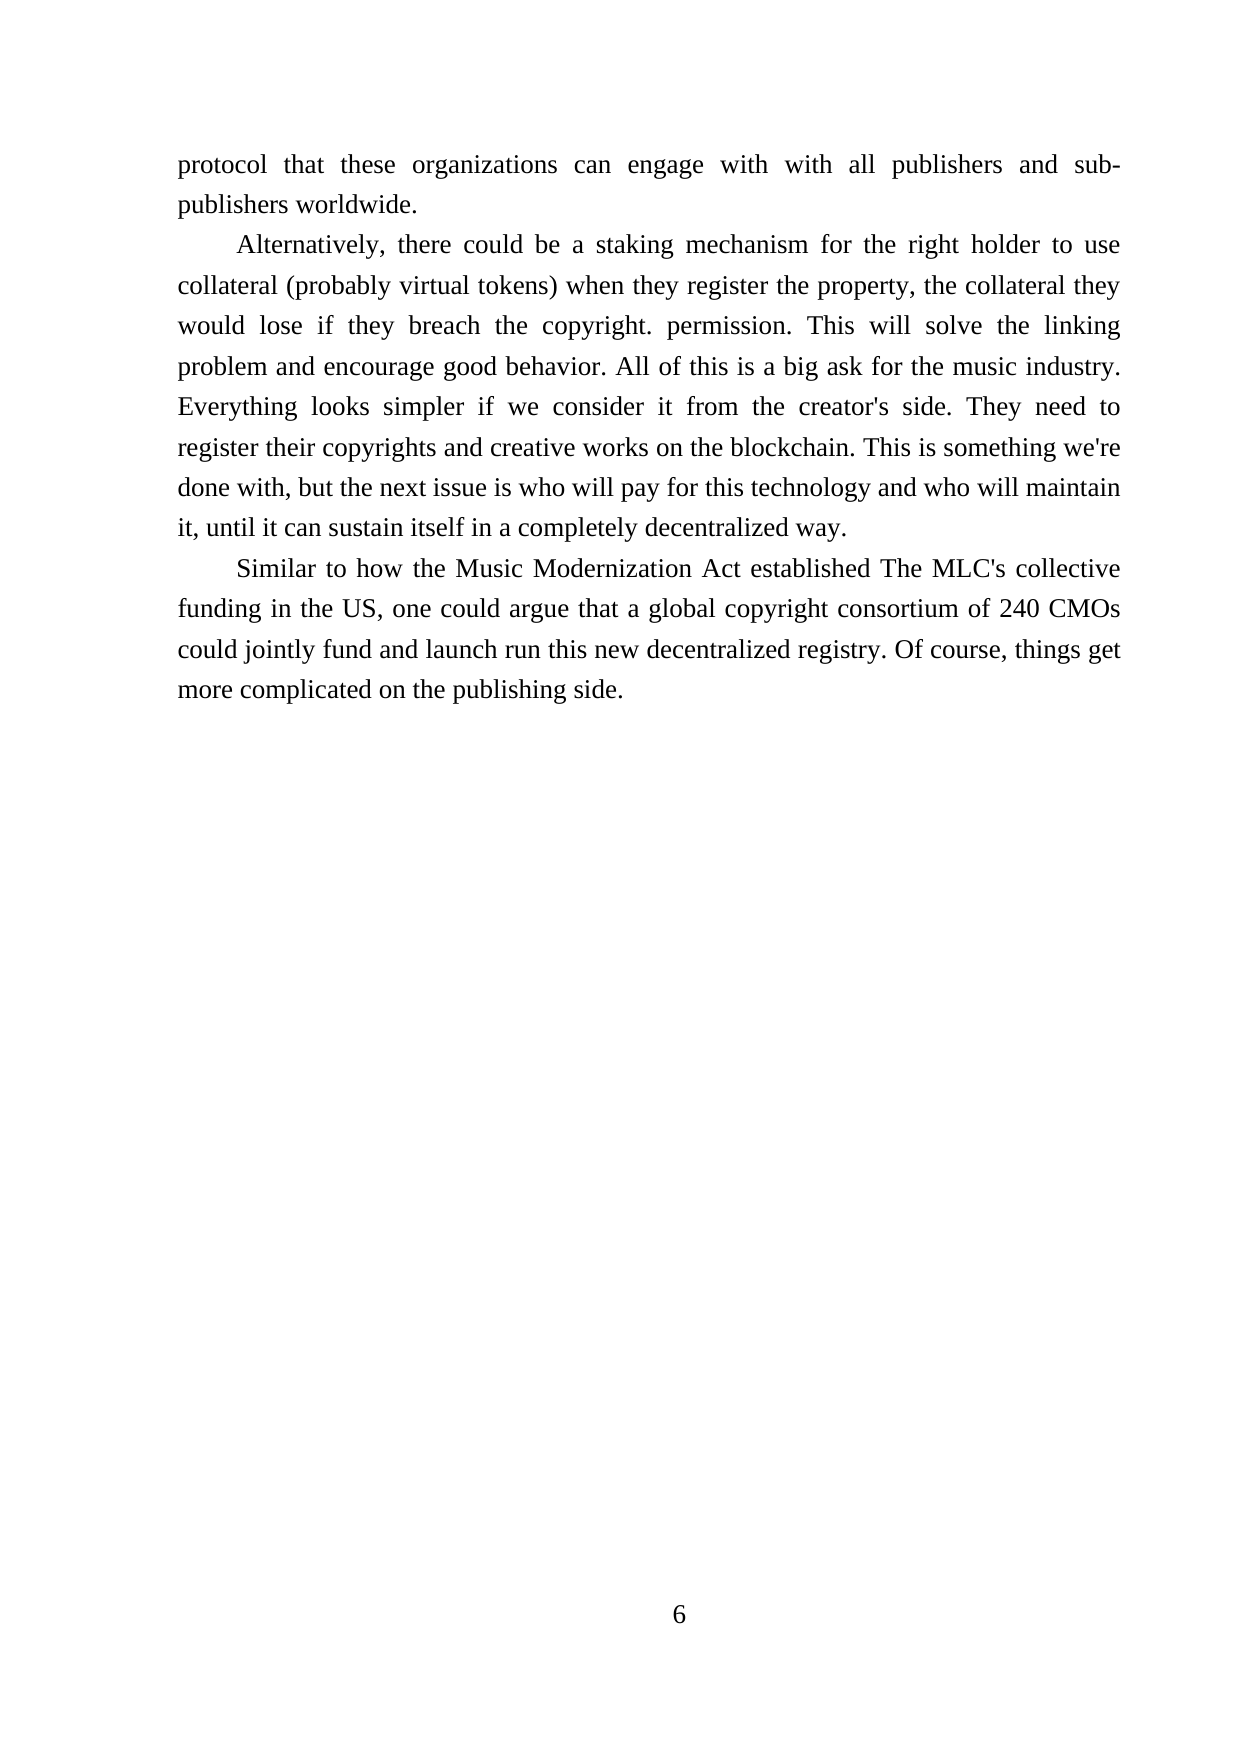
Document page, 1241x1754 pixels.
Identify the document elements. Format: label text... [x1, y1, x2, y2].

text Alternatively, there could be a staking mechanism for the right holder to use collateral (probably virtual tokens) when they register the property, the collateral they would lose if they breach the copyright. permission. This will solve the linking problem and encourage good behavior. All of this is a big ask for the music industry. Everything looks simpler if we consider it from the creator's side. They need to register their copyrights and creative works on the blockchain. This is something we're done with, but the next issue is who will pay for this technology and who will maintain it, until it can sustain itself in a completely decentralized way. [177, 228, 1122, 543]
text Similar to how the Music Modernization Act established The MLC's collective funding in the US, one could argue that a global copyright consortium of 240 CMOs could jointly fund and launch run this new decentralized registry. Of course, things get more complicated on the publishing side. [177, 552, 1122, 704]
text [177, 148, 1122, 219]
